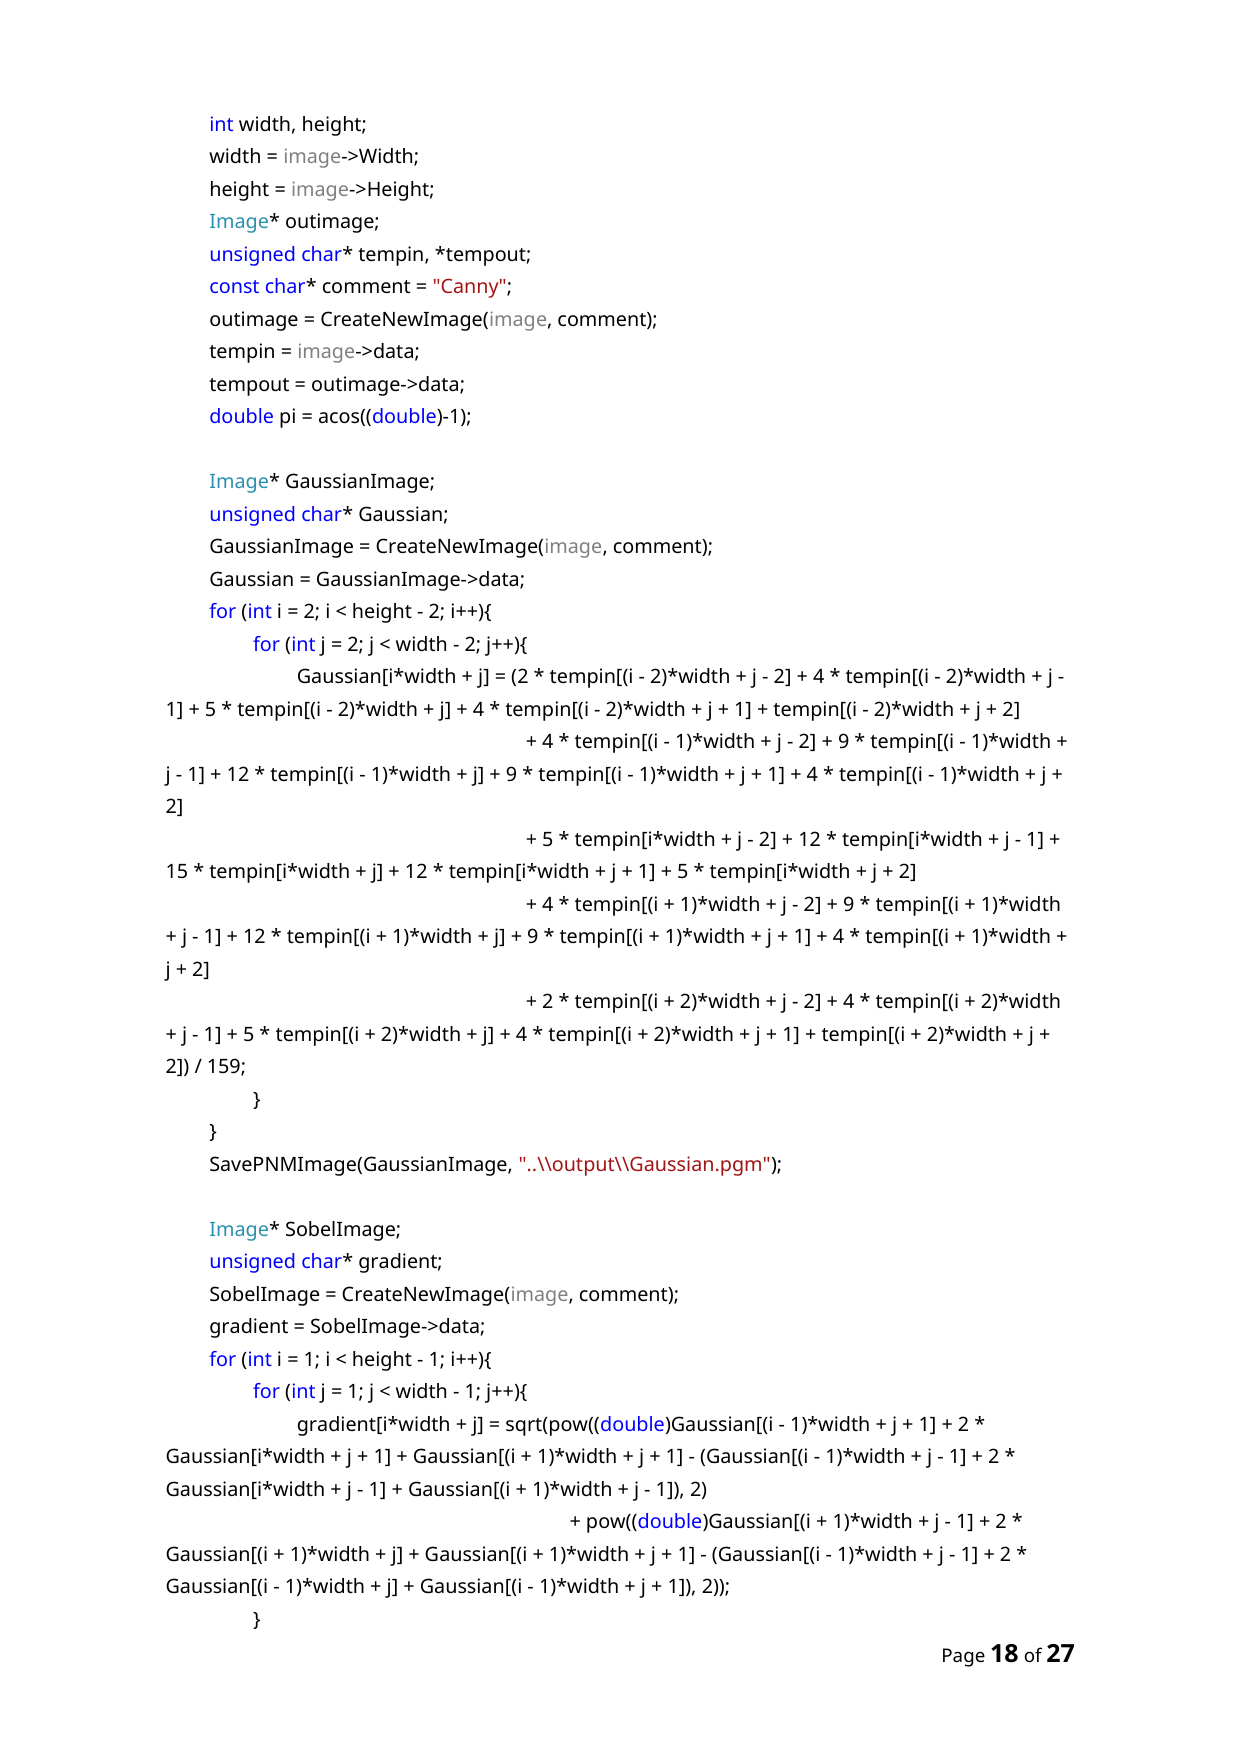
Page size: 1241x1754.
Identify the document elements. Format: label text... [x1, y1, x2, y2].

text + 4 * tempin[(i + 1)*width + j - 2] + 9 * tempin[(i + 1)*width + j - 1] + 12 * tempin[(i + 1)*width + j] + 9 * tempin[(i + 1)*width + j + 1] + 4 * tempin[(i + 1)*width + j + 2] [165, 887, 1075, 984]
text unsigned char* tempin, *tempout; [165, 237, 1075, 269]
text + 4 * tempin[(i - 1)*width + j - 2] + 9 * tempin[(i - 1)*width + j - 1] + 12 * tempin[(i - 1)*width + j] + 9 * tempin[(i - 1)*width + j + 1] + 4 * tempin[(i - 1)*width + j + 2] [165, 724, 1075, 822]
text gradient[i*width + j] = sqrt(pow((double)Gaussian[(i - 1)*width + j + 1] + 2 * Gaussian[i*width + j + 1] + Gaussian[(i + 1)*width + j + 1] - (Gaussian[(i - 1)*width + j - 1] + 2 * Gaussian[i*width + j - 1] + Gaussian[(i + 1)*width + j - 1]), 2) [165, 1407, 1075, 1504]
text for (int i = 1; i < height - 1; i++){ [165, 1342, 1075, 1374]
text outimage = CreateNewImage(image, comment); [165, 302, 1075, 334]
text height = image->Height; [165, 172, 1075, 204]
text Image* outimage; [165, 204, 1075, 237]
text gradient = SobelImage->data; [165, 1309, 1075, 1342]
text + 5 * tempin[i*width + j - 2] + 12 * tempin[i*width + j - 1] + 15 * tempin[i*width + j] + 12 * tempin[i*width + j + 1] + 5 * tempin[i*width + j + 2] [165, 822, 1075, 887]
text double pi = acos((double)-1); [165, 399, 1075, 432]
text for (int j = 1; j < width - 1; j++){ [165, 1374, 1075, 1407]
text } [165, 1082, 1075, 1114]
text Gaussian = GaussianImage->data; [165, 562, 1075, 594]
text int width, height; [165, 107, 1075, 139]
text for (int j = 2; j < width - 2; j++){ [165, 627, 1075, 659]
text Image* GaussianImage; [165, 464, 1075, 497]
text tempin = image->data; [165, 334, 1075, 367]
text unsigned char* Gaussian; [165, 497, 1075, 529]
text SavePNMImage(GaussianImage, "..\\output\\Gaussian.pgm"); [165, 1147, 1075, 1179]
text GaussianImage = CreateNewImage(image, comment); [165, 529, 1075, 562]
text + 2 * tempin[(i + 2)*width + j - 2] + 4 * tempin[(i + 2)*width + j - 1] + 5 * tempin[(i + 2)*width + j] + 4 * tempin[(i + 2)*width + j + 1] + tempin[(i + 2)*width + j + 2]) / 159; [165, 984, 1075, 1082]
text const char* comment = "Canny"; [165, 269, 1075, 302]
text } [165, 1602, 1075, 1634]
text Gaussian[i*width + j] = (2 * tempin[(i - 2)*width + j - 2] + 4 * tempin[(i - 2)*width + j - 1] + 5 * tempin[(i - 2)*width + j] + 4 * tempin[(i - 2)*width + j + 1] + tempin[(i - 2)*width + j + 2] [165, 659, 1075, 724]
text unsigned char* gradient; [165, 1244, 1075, 1277]
text } [165, 1114, 1075, 1147]
text Image* SobelImage; [165, 1212, 1075, 1244]
text tempout = outimage->data; [165, 367, 1075, 399]
text width = image->Width; [165, 139, 1075, 172]
text SobelImage = CreateNewImage(image, comment); [165, 1277, 1075, 1309]
text + pow((double)Gaussian[(i + 1)*width + j - 1] + 2 * Gaussian[(i + 1)*width + j] + Gaussian[(i + 1)*width + j + 1] - (Gaussian[(i - 1)*width + j - 1] + 2 * Gaussian[(i - 1)*width + j] + Gaussian[(i - 1)*width + j + 1]), 2)); [165, 1504, 1075, 1602]
text for (int i = 2; i < height - 2; i++){ [165, 594, 1075, 627]
